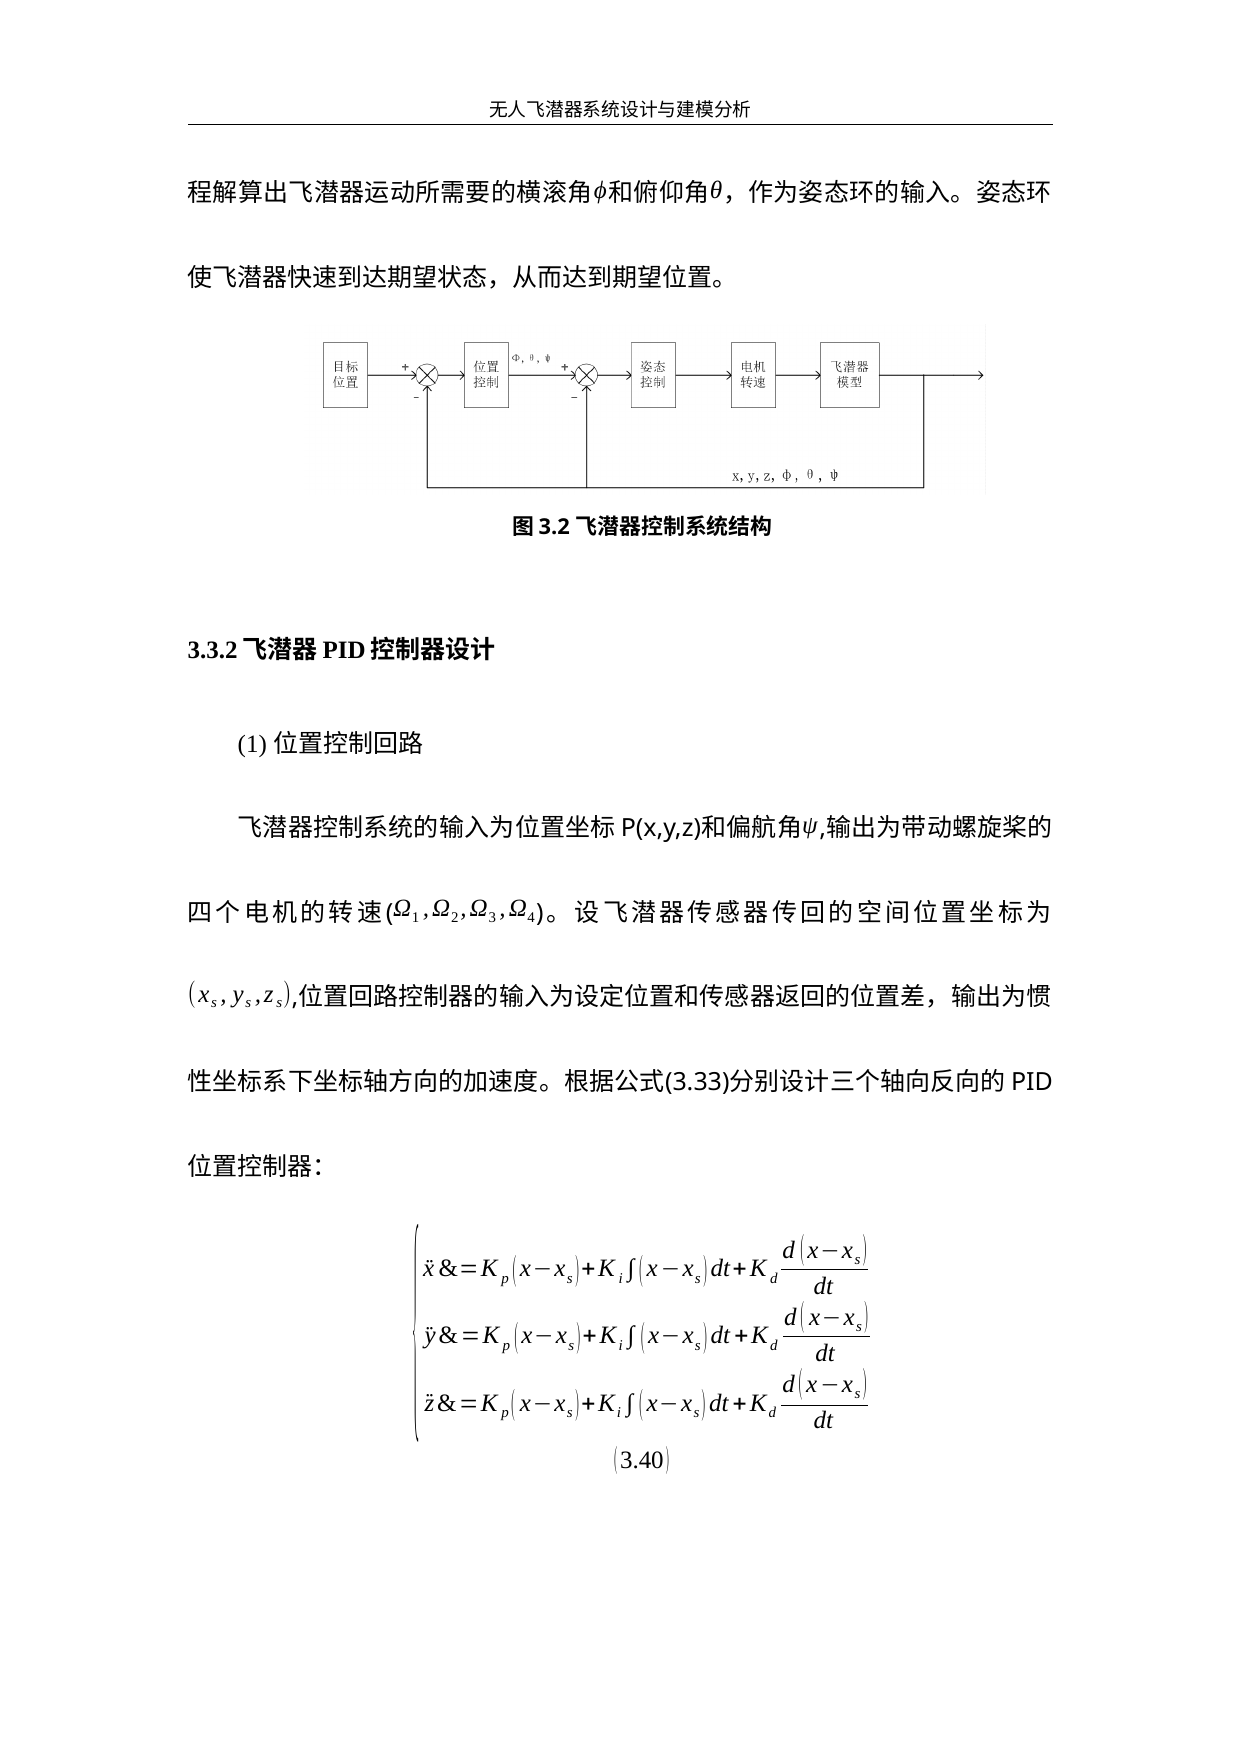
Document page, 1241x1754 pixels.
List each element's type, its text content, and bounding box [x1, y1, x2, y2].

subtitle 3.3.2飞潜器PID控制器设计 [187, 614, 1053, 682]
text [187, 156, 1053, 309]
text 图3.2 飞潜器控制系统结构 [187, 508, 1053, 542]
picture [303, 324, 986, 495]
text (1) 位置控制回路 [187, 708, 1053, 776]
text 飞潜器控制系统的输入为位置坐标P(x,y,z)和偏航角,输出为带动螺旋桨的四个电机的转速()。设飞潜器传感器传回的空间位置坐标为,位置回路控制器的输入为设定位置和传感器返回的位置差，输出为惯性坐标系下坐标轴方向的加速度。根据公式(3.33)分别设计三个轴向反向的PID位置控制器： [187, 791, 1053, 1199]
